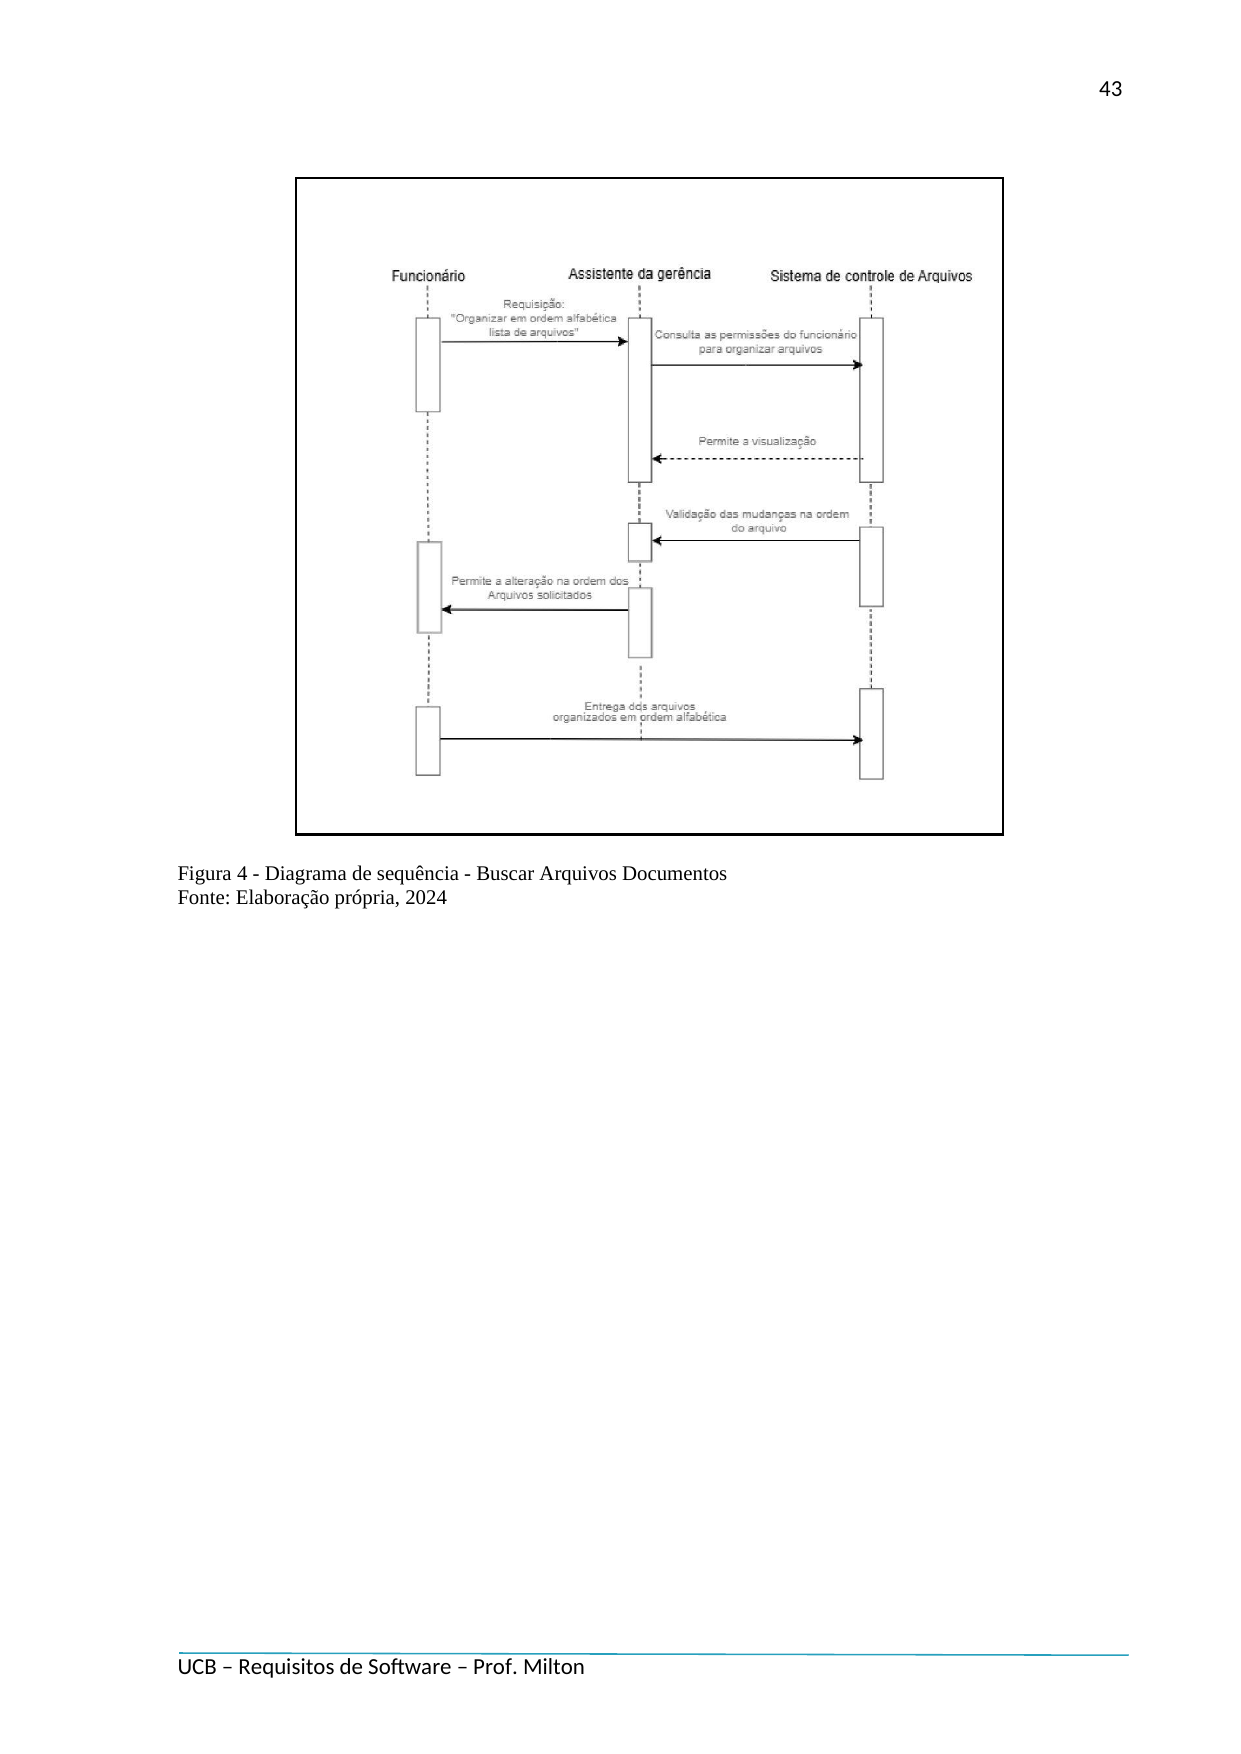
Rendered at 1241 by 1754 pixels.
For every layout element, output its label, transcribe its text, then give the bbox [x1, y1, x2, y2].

picture [297, 179, 1002, 833]
subtitle Figura 4 - Diagrama de sequência - Buscar Arquivos Documentos [177, 861, 1122, 884]
text Fonte: Elaboração própria, 2024 [177, 884, 1122, 909]
